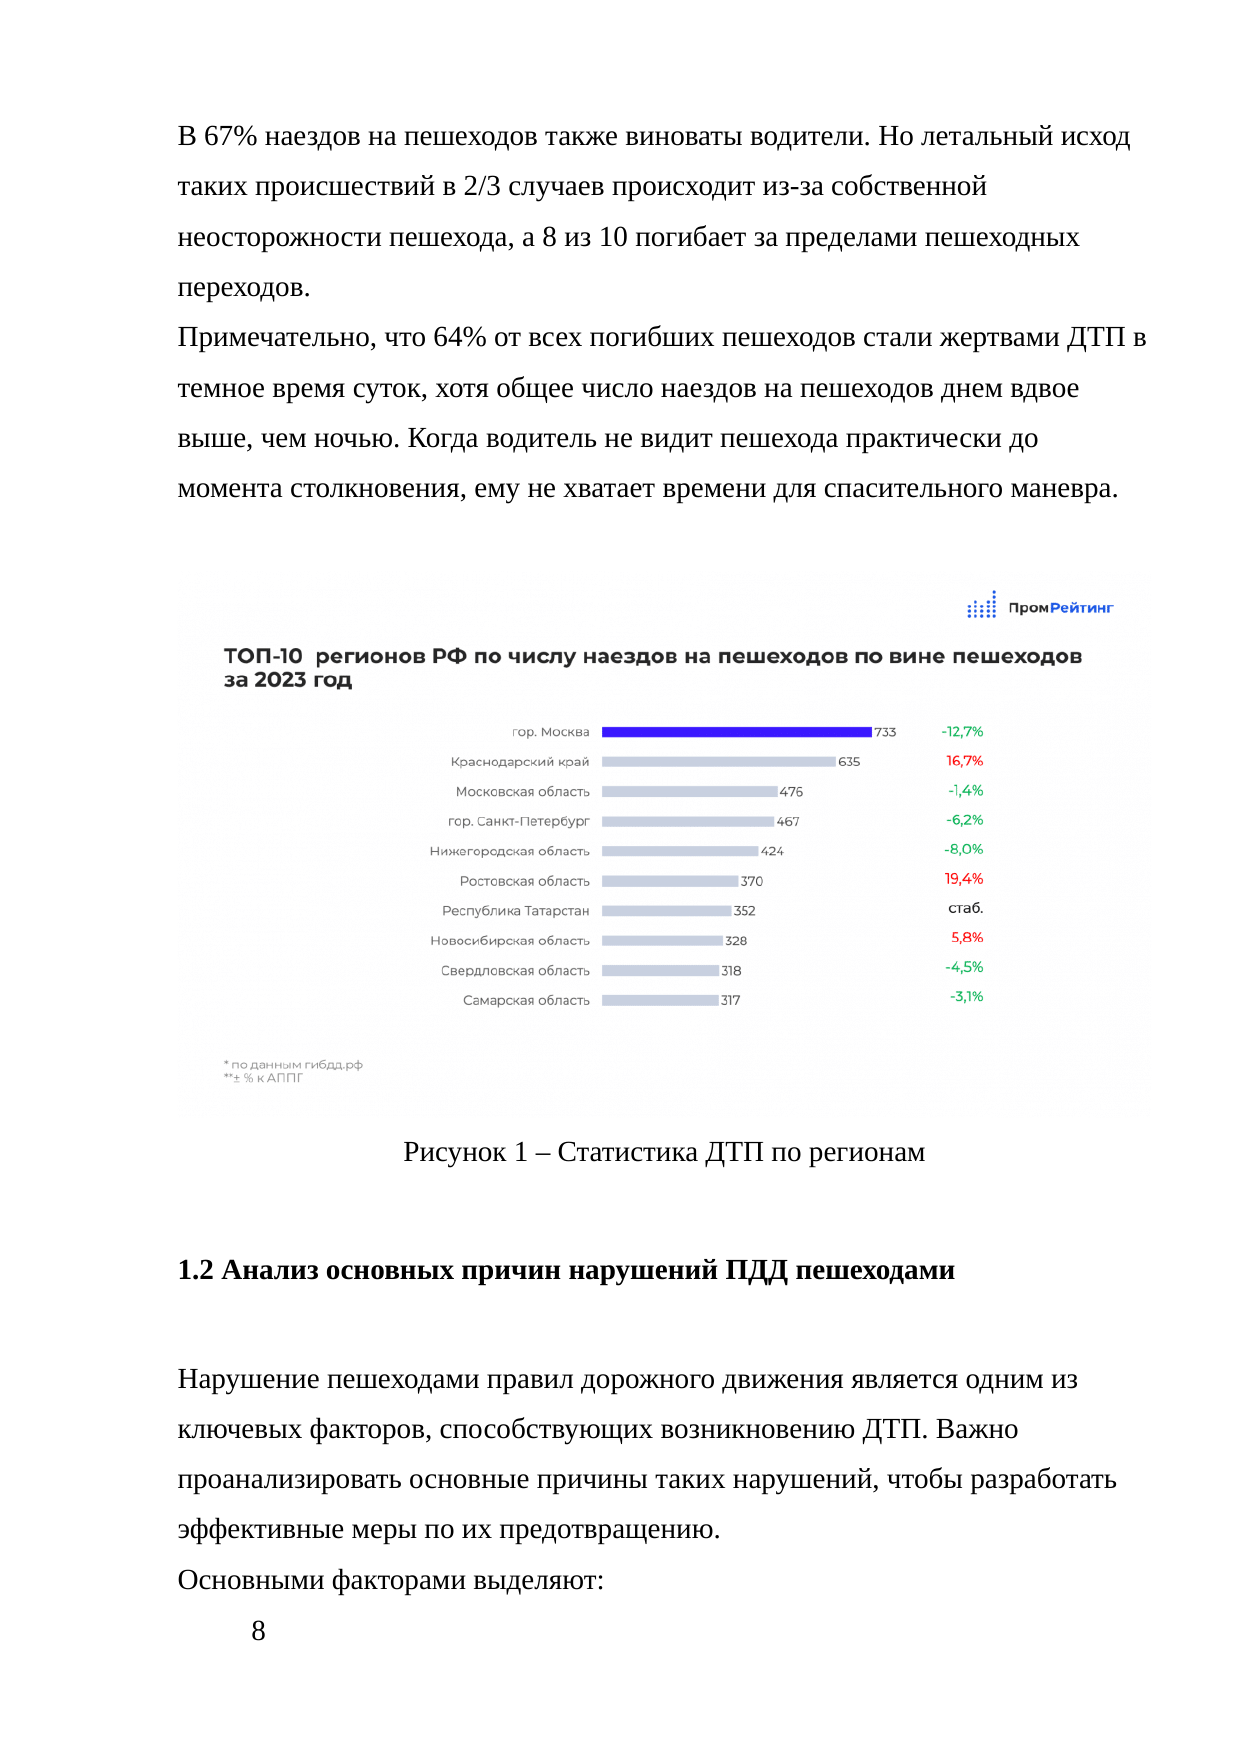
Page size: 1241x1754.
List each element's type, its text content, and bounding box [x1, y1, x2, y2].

text Основными факторами выделяют: [177, 1562, 1152, 1596]
text Примечательно, что 64% от всех погибших пешеходов стали жертвами ДТП в темное время суток, хотя общее число наездов на пешеходов днем вдвое выше, чем ночью. Когда водитель не видит пешехода практически до момента столкновения, ему не хватает времени для спасительного маневра. [177, 319, 1152, 504]
picture [177, 571, 1152, 1118]
subtitle 1.2 Анализ основных причин нарушений ПДД пешеходами [177, 1252, 1152, 1285]
text В 67% наездов на пешеходов также виноваты водители. Но летальный исход таких происшествий в 2/3 случаев происходит из-за собственной неосторожности пешехода, а 8 из 10 погибает за пределами пешеходных переходов. [177, 118, 1152, 303]
text Рисунок 1 – Статистика ДТП по регионам [177, 1134, 1152, 1168]
text Нарушение пешеходами правил дорожного движения является одним из ключевых факторов, способствующих возникновению ДТП. Важно проанализировать основные причины таких нарушений, чтобы разработать эффективные меры по их предотвращению. [177, 1361, 1152, 1545]
